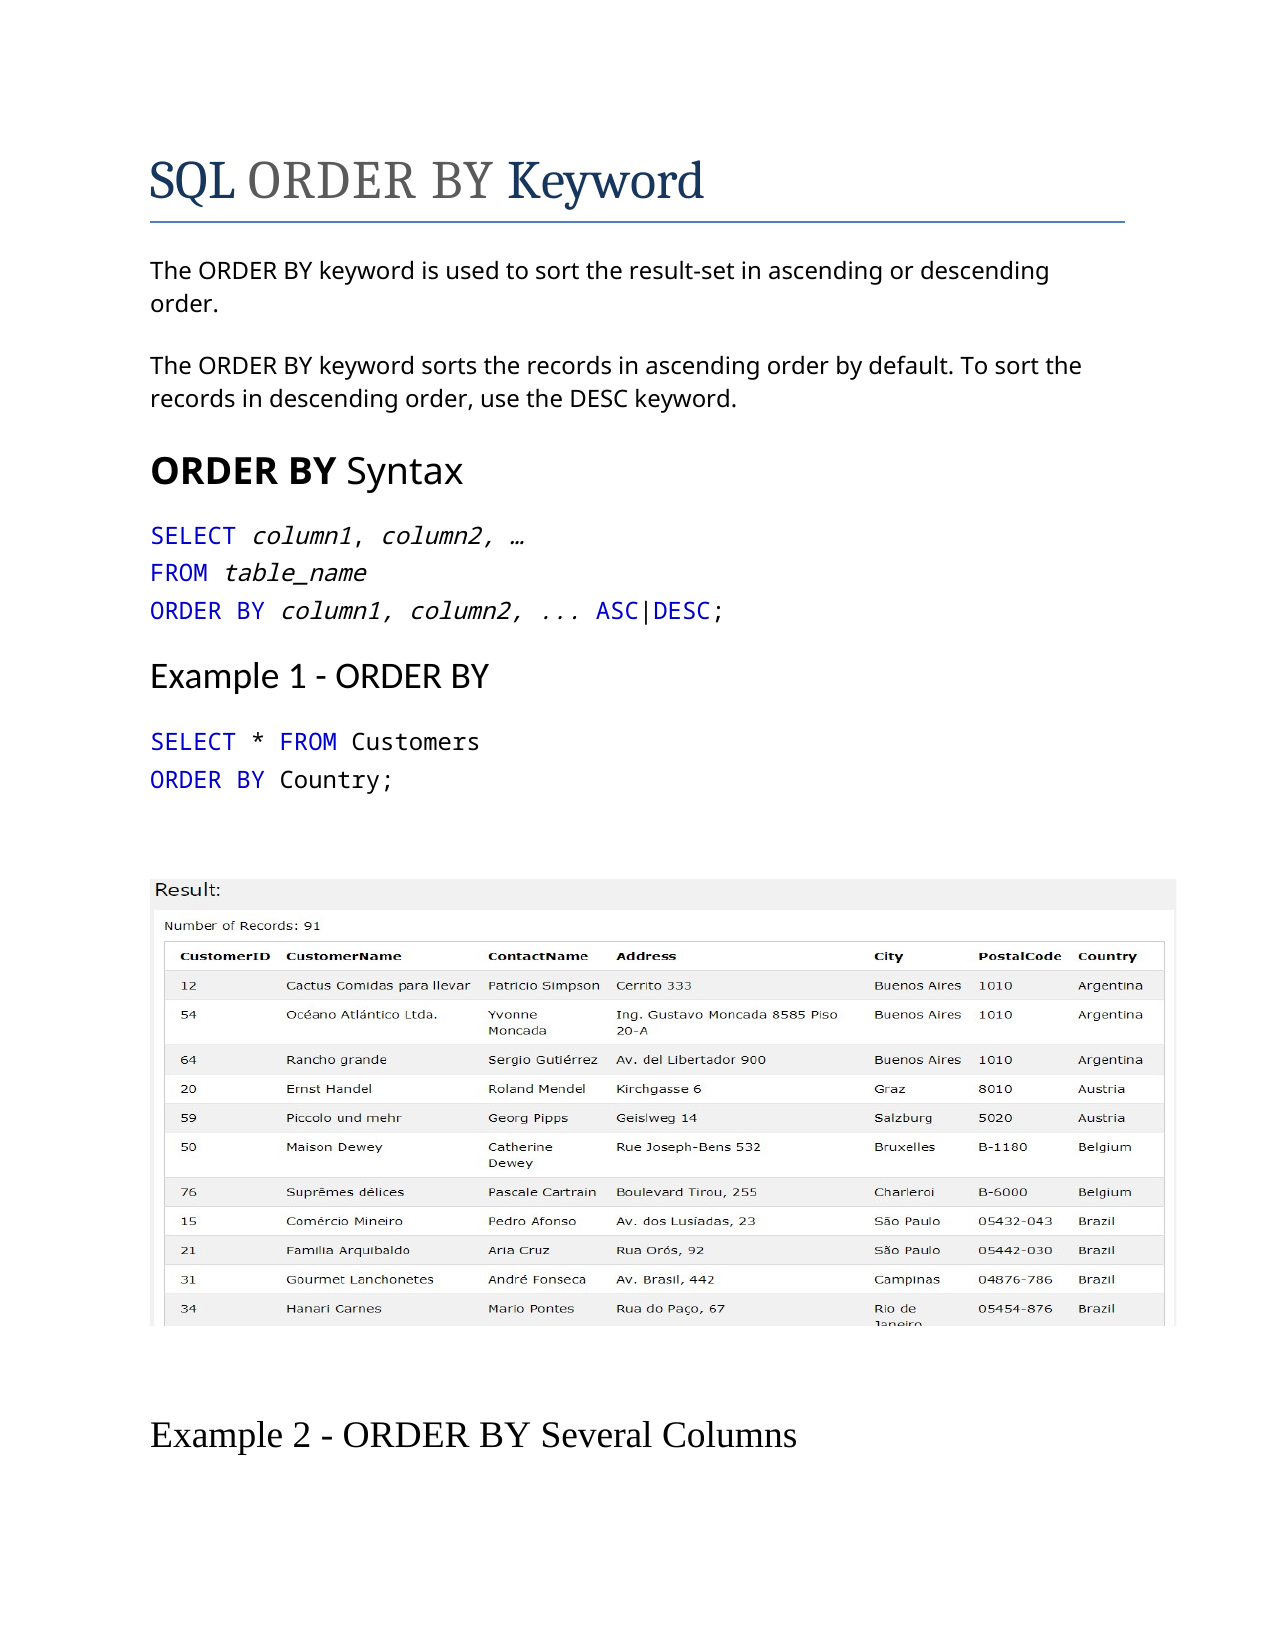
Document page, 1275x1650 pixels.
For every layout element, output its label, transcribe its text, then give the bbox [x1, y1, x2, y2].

picture [150, 879, 1177, 1326]
text Example 1 - ORDER BY [150, 652, 1125, 697]
subtitle ORDER BY Syntax [150, 444, 1125, 495]
text The ORDER BY keyword is used to sort the result-set in ascending or descending order. [150, 254, 1125, 319]
text SELECT * FROM Customers ORDER BY Country; [150, 725, 1125, 795]
title SQL ORDER BY Keyword [150, 150, 1125, 221]
subtitle Example 2 - ORDER BY Several Columns [150, 1412, 1125, 1455]
text SELECT column1, column2, … FROM table_name ORDER BY column1, column2, ... ASC|DESC; [150, 519, 1125, 626]
text The ORDER BY keyword sorts the records in ascending order by default. To sort the records in descending order, use the DESC keyword. [150, 349, 1125, 414]
